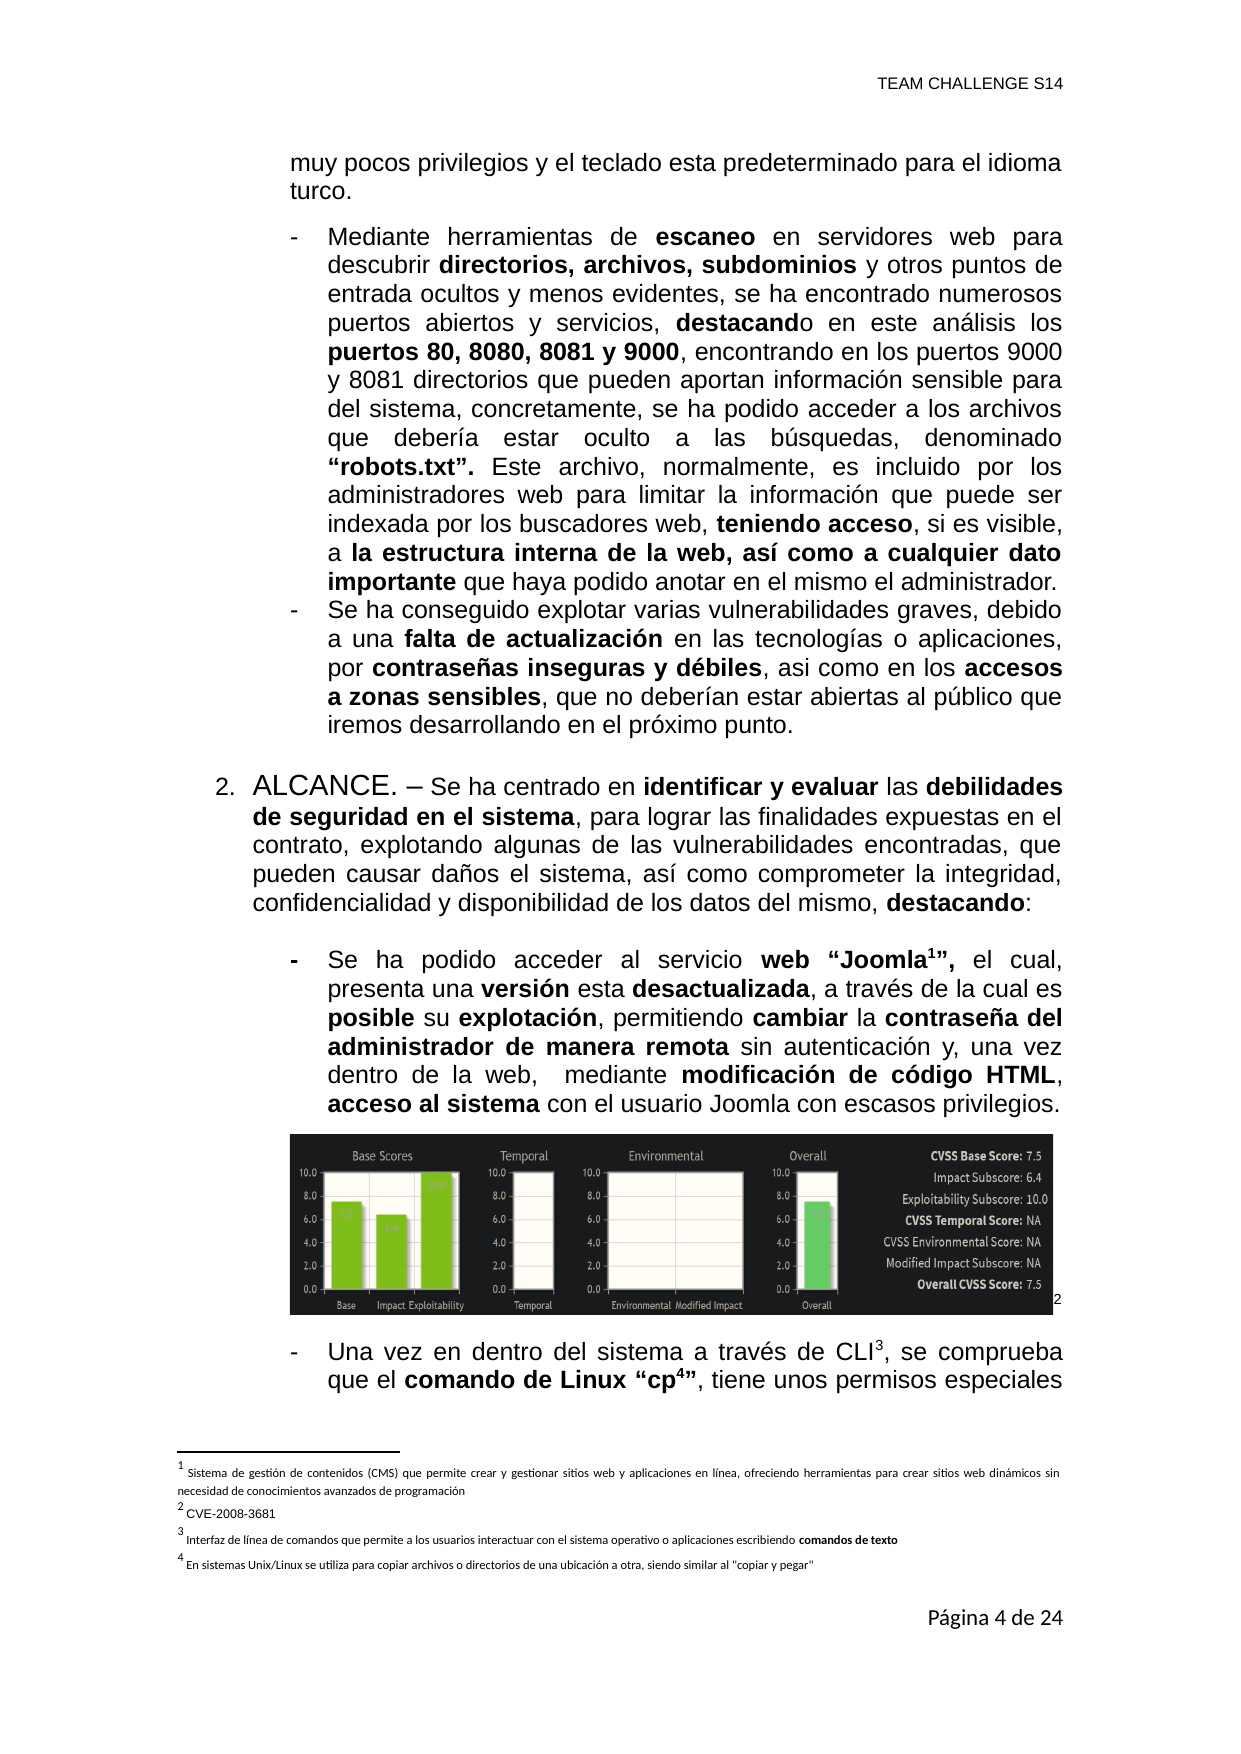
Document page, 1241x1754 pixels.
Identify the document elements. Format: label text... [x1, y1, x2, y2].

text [290, 148, 1063, 205]
picture [289, 1134, 1054, 1315]
list Mediante herramientas de escaneo en servidores web para descubrir directorios, archivos, subdominios y otros puntos de entrada ocultos y menos evidentes, se ha encontrado numerosos puertos abiertos y servicios, destacando en este análisis los puertos 80, 8080, 8081 y 9000, encontrando en los puertos 9000 y 8081 directorios que pueden aportan información sensible para del sistema, concretamente, se ha podido acceder a los archivos que debería estar oculto a las búsquedas, denominado “robots.txt”. Este archivo, normalmente, es incluido por los administradores web para limitar la información que puede ser indexada por los buscadores web, teniendo acceso, si es visible, a la estructura interna de la web, así como a cualquier dato importante que haya podido anotar en el mismo el administrador. [290, 222, 1063, 596]
list Se ha conseguido explotar varias vulnerabilidades graves, debido a una falta de actualización en las tecnologías o aplicaciones, por contraseñas inseguras y débiles, asi como en los accesos a zonas sensibles, que no deberían estar abiertas al público que iremos desarrollando en el próximo punto. [290, 596, 1063, 739]
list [290, 1337, 1063, 1394]
list Se ha podido acceder al servicio web “Joomla”, el cual, presenta una versión esta desactualizada, a través de la cual es posible su explotación, permitiendo cambiar la contraseña del administrador de manera remota sin autenticación y, una vez dentro de la web, mediante modificación de código HTML, acceso al sistema con el usuario Joomla con escasos privilegios. [290, 945, 1063, 1118]
list ALCANCE. – Se ha centrado en identificar y evaluar las debilidades de seguridad en el sistema, para lograr las finalidades expuestas en el contrato, explotando algunas de las vulnerabilidades encontradas, que pueden causar daños el sistema, así como comprometer la integridad, confidencialidad y disponibilidad de los datos del mismo, destacando: [215, 768, 1063, 917]
